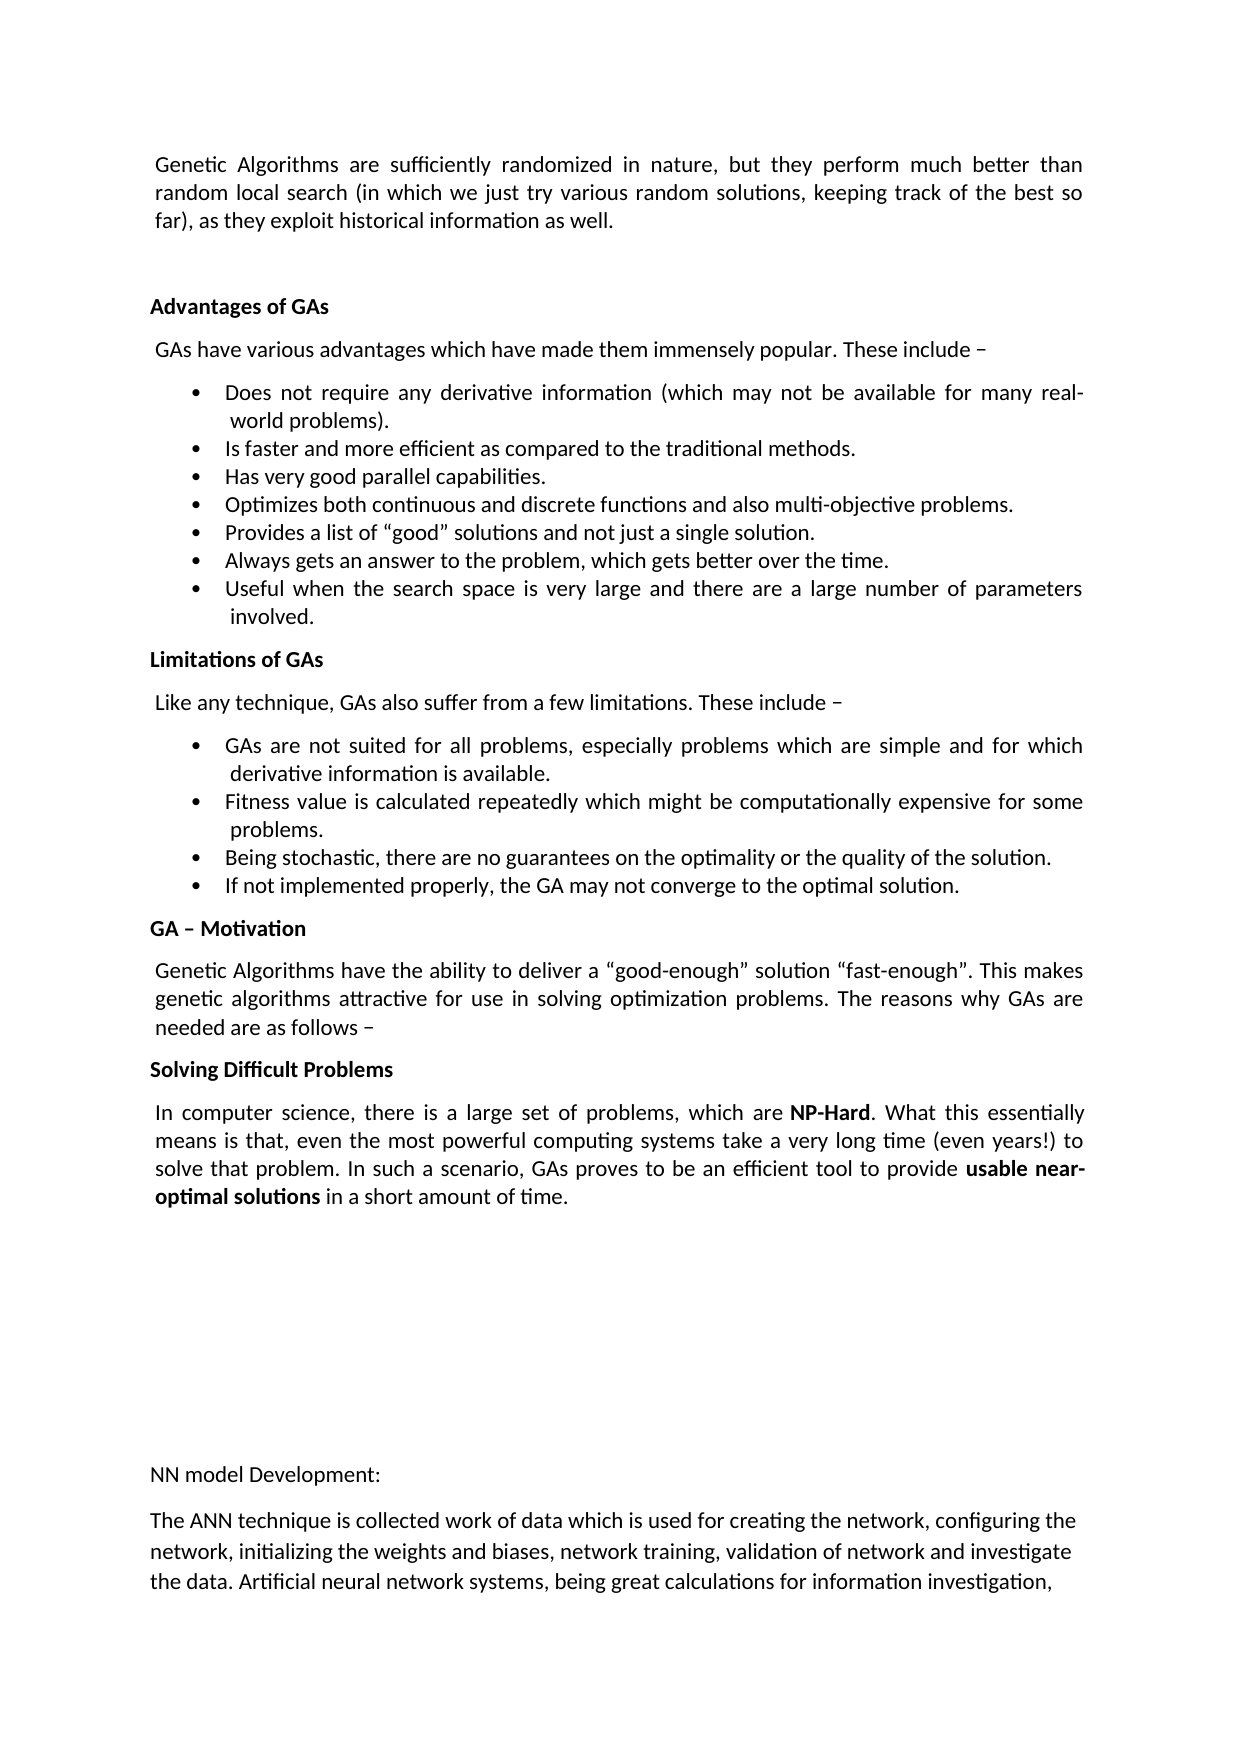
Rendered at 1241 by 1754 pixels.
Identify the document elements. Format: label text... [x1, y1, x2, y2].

text Like any technique, GAs also suffer from a few limitations. These include − [155, 688, 1085, 716]
text GAs have various advantages which have made them immensely popular. These include − [155, 335, 1085, 363]
list Provides a list of “good” solutions and not just a single solution. [192, 518, 1085, 546]
list Does not require any derivative information (which may not be available for many real-world problems). [192, 378, 1085, 434]
subtitle GA – Motivation [150, 914, 1090, 942]
subtitle Advantages of GAs [150, 292, 1090, 320]
list Always gets an answer to the problem, which gets better over the time. [192, 546, 1085, 574]
list Useful when the search space is very large and there are a large number of parameters involved. [192, 574, 1085, 630]
text In computer science, there is a large set of problems, which are NP-Hard. What this essentially means is that, even the most powerful computing systems take a very long time (even years!) to solve that problem. In such a scenario, GAs proves to be an efficient tool to provide usable near-optimal solutions in a short amount of time. [155, 1098, 1085, 1210]
text NN model Development: [150, 1460, 1090, 1488]
subtitle Solving Difficult Problems [150, 1056, 1090, 1084]
subtitle Limitations of GAs [150, 645, 1090, 673]
list Fitness value is calculated repeatedly which might be computationally expensive for some problems. [192, 787, 1085, 843]
list Optimizes both continuous and discrete functions and also multi-objective problems. [192, 490, 1085, 518]
list Being stochastic, there are no guarantees on the optimality or the quality of the solution. [192, 843, 1085, 871]
list Is faster and more efficient as compared to the traditional methods. [192, 434, 1085, 462]
text Genetic Algorithms are sufficiently randomized in nature, but they perform much better than random local search (in which we just try various random solutions, keeping track of the best so far), as they exploit historical information as well. [155, 150, 1085, 234]
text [150, 1507, 1090, 1595]
text Genetic Algorithms have the ability to deliver a “good-enough” solution “fast-enough”. This makes genetic algorithms attractive for use in solving optimization problems. The reasons why GAs are needed are as follows − [155, 957, 1085, 1041]
list Has very good parallel capabilities. [192, 462, 1085, 490]
list GAs are not suited for all problems, especially problems which are simple and for which derivative information is available. [192, 731, 1085, 787]
list If not implemented properly, the GA may not converge to the optimal solution. [192, 871, 1085, 899]
